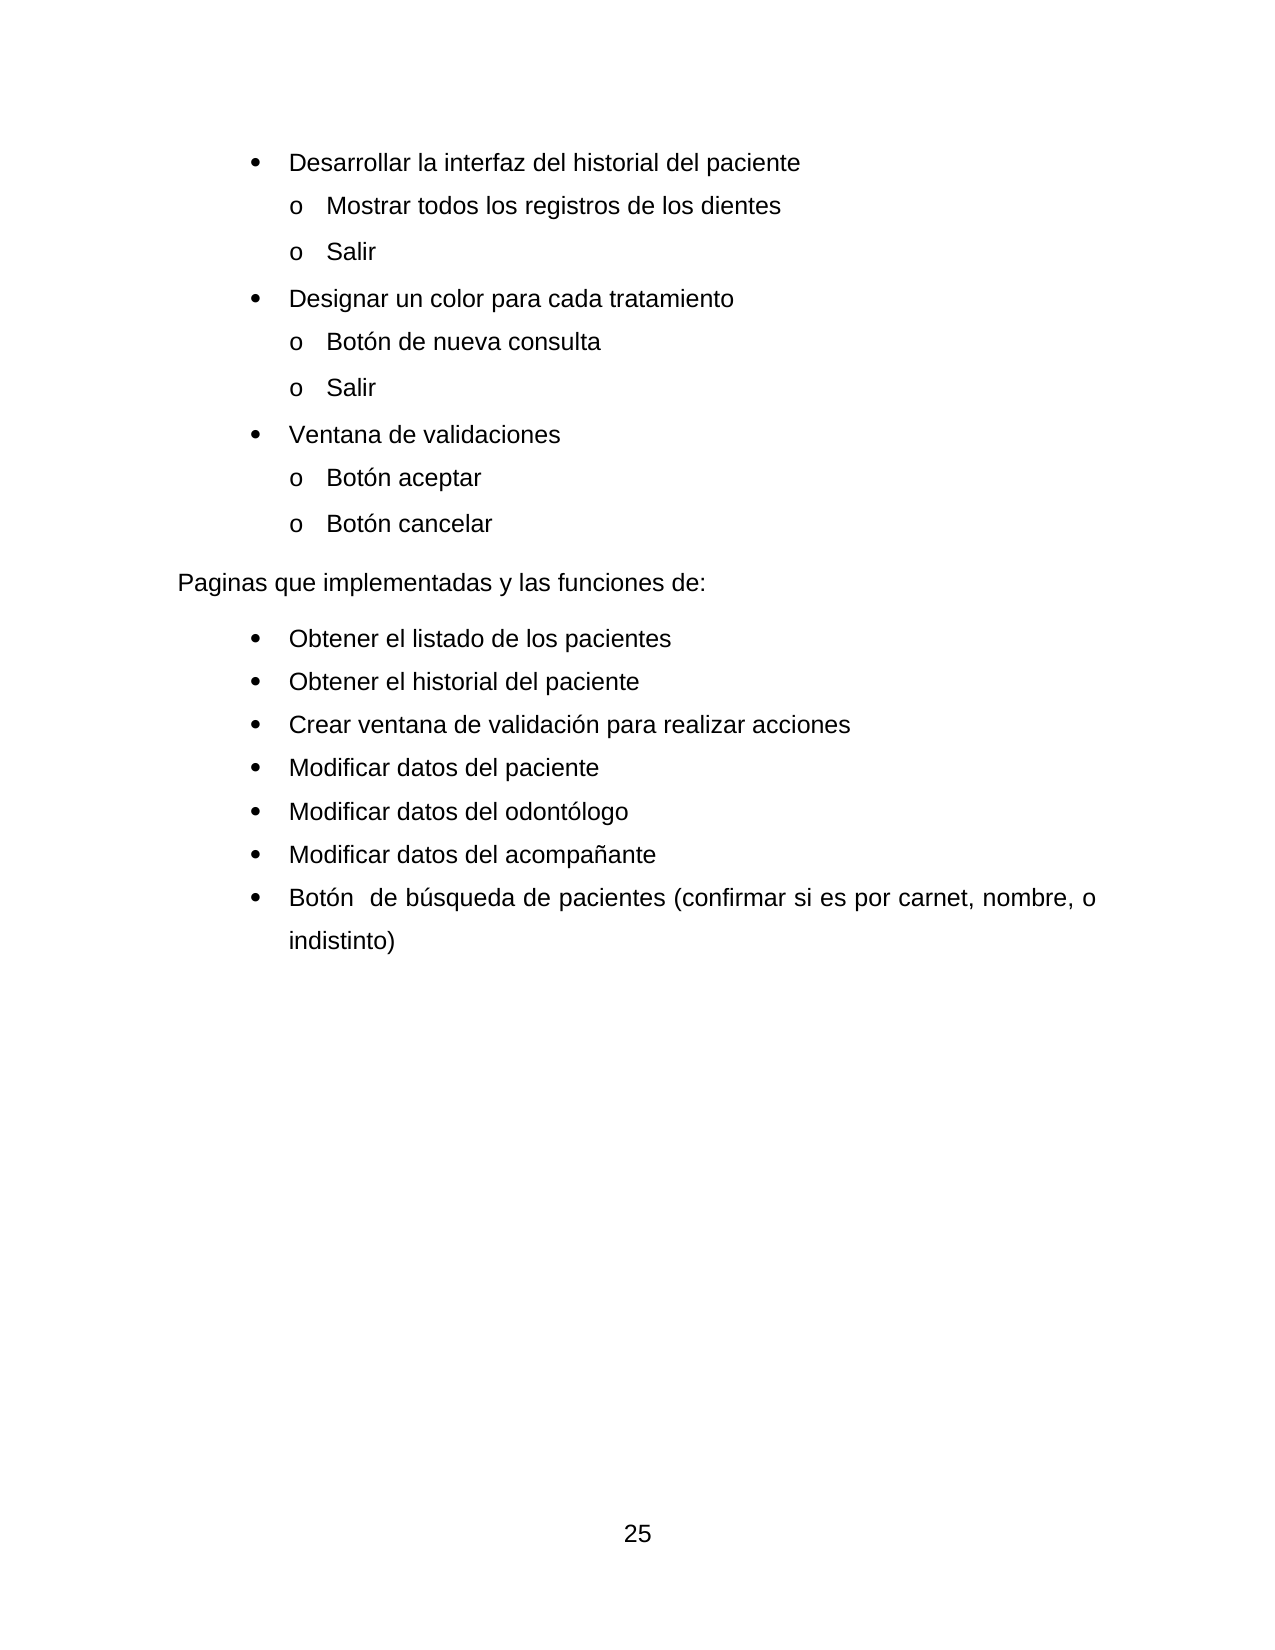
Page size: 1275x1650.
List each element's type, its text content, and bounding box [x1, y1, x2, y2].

list Obtener el historial del paciente [251, 667, 1098, 696]
list Mostrar todos los registros de los dientes [288, 191, 1098, 222]
list Modificar datos del odontólogo [251, 797, 1098, 825]
list Modificar datos del acompañante [251, 840, 1098, 869]
list Ventana de validaciones [251, 419, 1098, 448]
list Botón de búsqueda de pacientes (confirmar si es por carnet, nombre, o indistinto) [251, 883, 1098, 955]
list Obtener el listado de los pacientes [251, 624, 1098, 652]
list Desarrollar la interfaz del historial del paciente [251, 148, 1098, 177]
list Botón de nueva consulta [288, 327, 1098, 358]
list Salir [288, 237, 1098, 268]
list Botón aceptar [288, 463, 1098, 494]
list Salir [288, 373, 1098, 404]
list Modificar datos del paciente [251, 753, 1098, 782]
list Designar un color para cada tratamiento [251, 284, 1098, 312]
list Botón cancelar [288, 509, 1098, 540]
list Crear ventana de validación para realizar acciones [251, 710, 1098, 739]
text Paginas que implementadas y las funciones de: [177, 568, 1098, 597]
